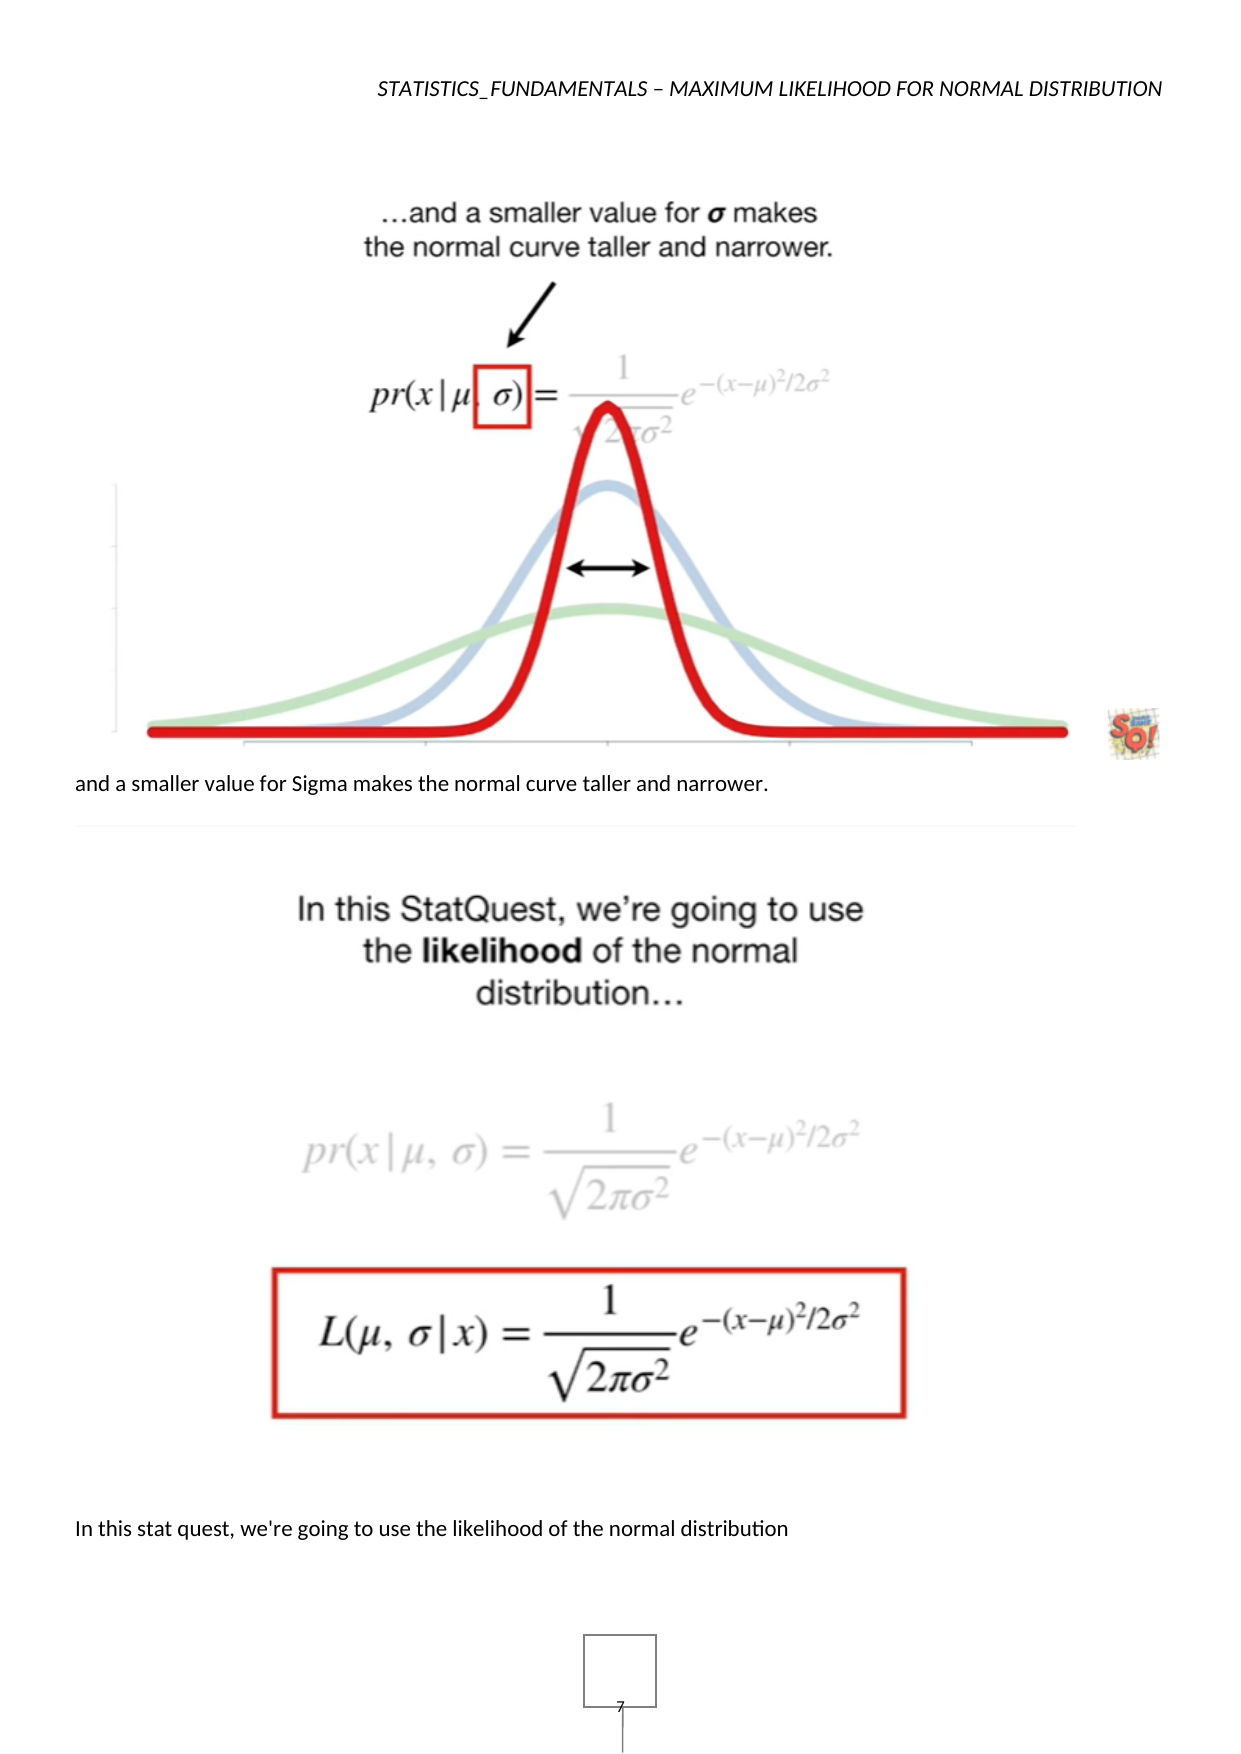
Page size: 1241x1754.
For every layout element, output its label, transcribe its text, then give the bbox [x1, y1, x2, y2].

text and a smaller value for Sigma makes the normal curve taller and narrower. [75, 769, 1165, 797]
picture [75, 825, 1077, 1515]
picture [75, 129, 1166, 769]
text In this stat quest, we're going to use the likelihood of the normal distribution [75, 1514, 1165, 1542]
